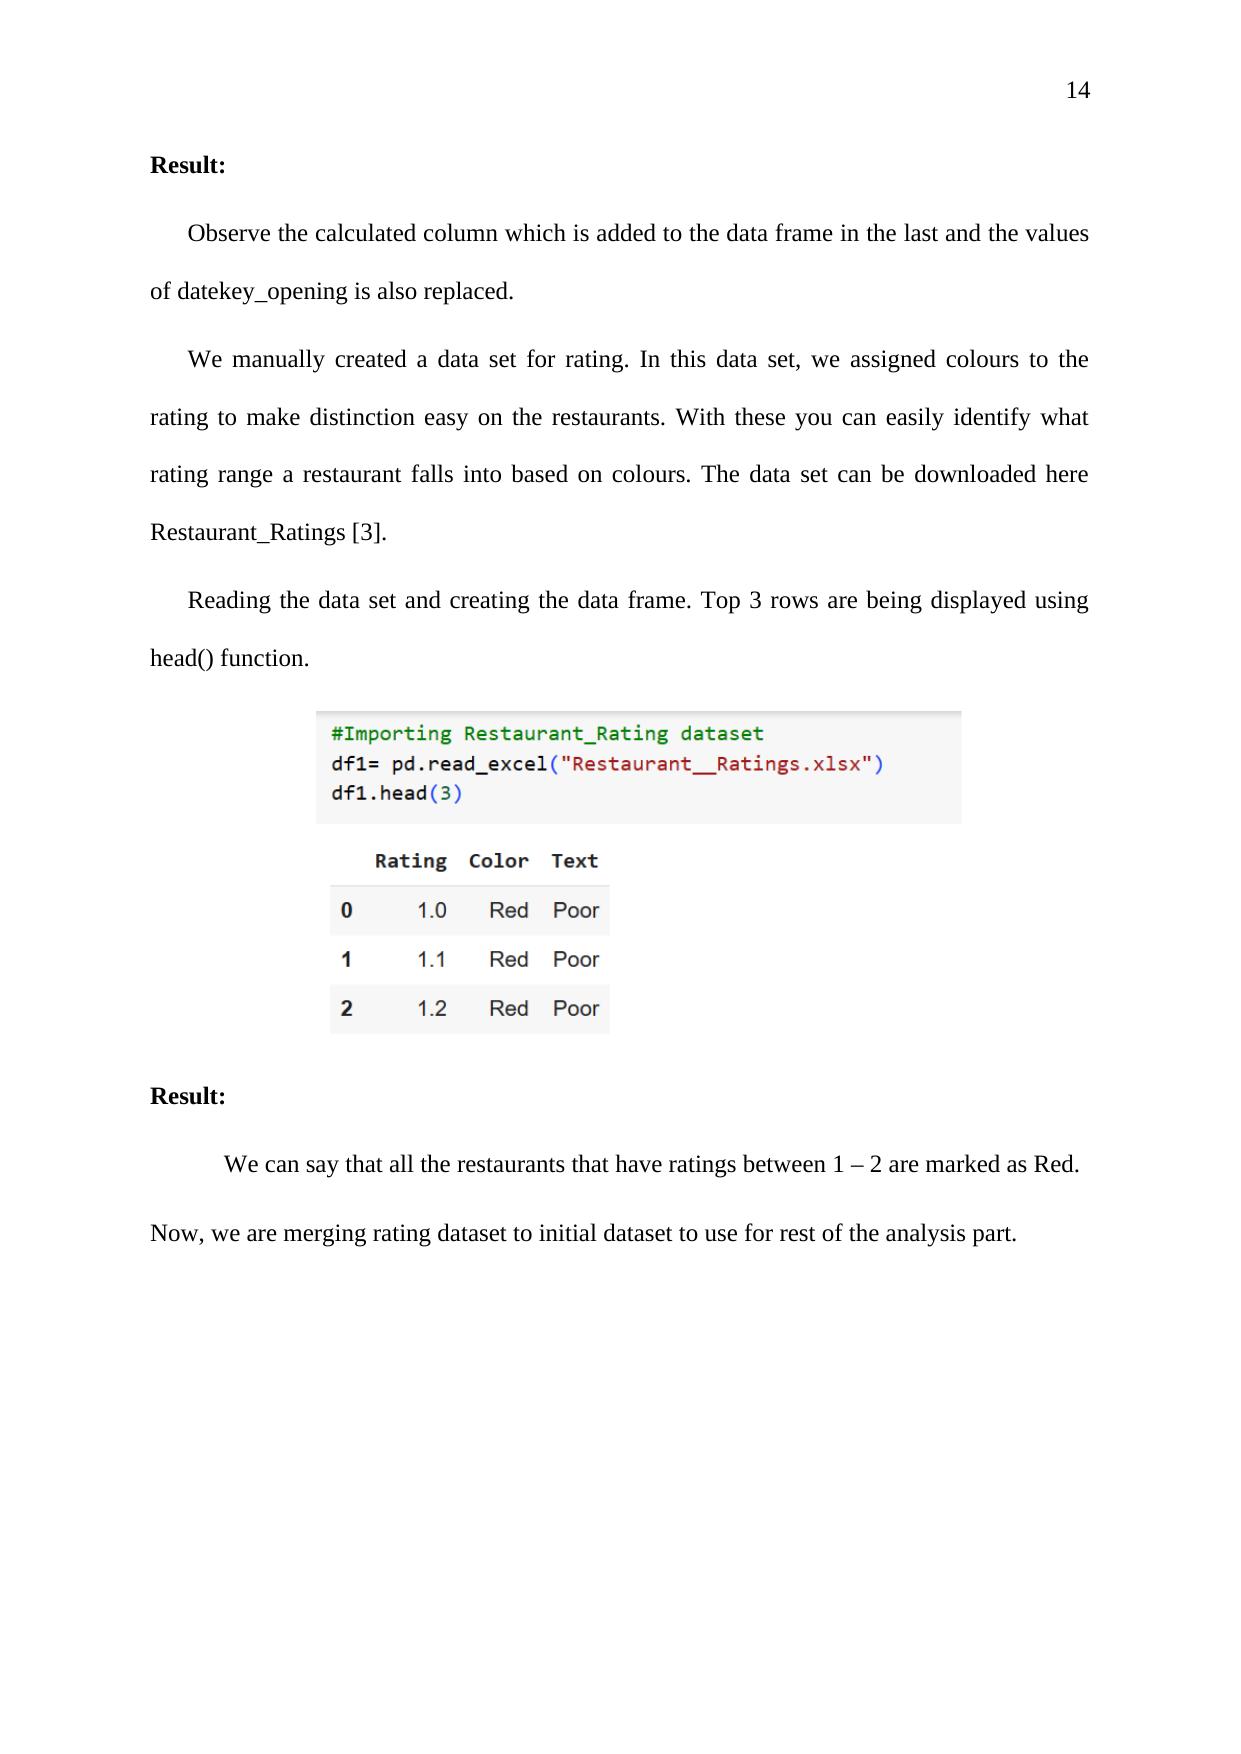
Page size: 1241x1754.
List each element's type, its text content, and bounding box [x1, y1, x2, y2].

text Result: [150, 150, 1090, 179]
text Reading the data set and creating the data frame. Top 3 rows are being displayed using head() function. [150, 585, 1090, 672]
text Observe the calculated column which is added to the data frame in the last and the values of datekey_opening is also replaced. [150, 218, 1090, 305]
text We manually created a data set for rating. In this data set, we assigned colours to the rating to make distinction easy on the restaurants. With these you can easily identify what rating range a restaurant falls into based on colours. The data set can be downloaded here Restaurant_Ratings [3]. [150, 344, 1090, 546]
text Result: [150, 1081, 1090, 1110]
text We can say that all the restaurants that have ratings between 1 – 2 are marked as Red. [150, 1149, 1090, 1178]
text Now, we are merging rating dataset to initial dataset to use for rest of the analysis part. [150, 1218, 1090, 1247]
picture [316, 711, 962, 1042]
